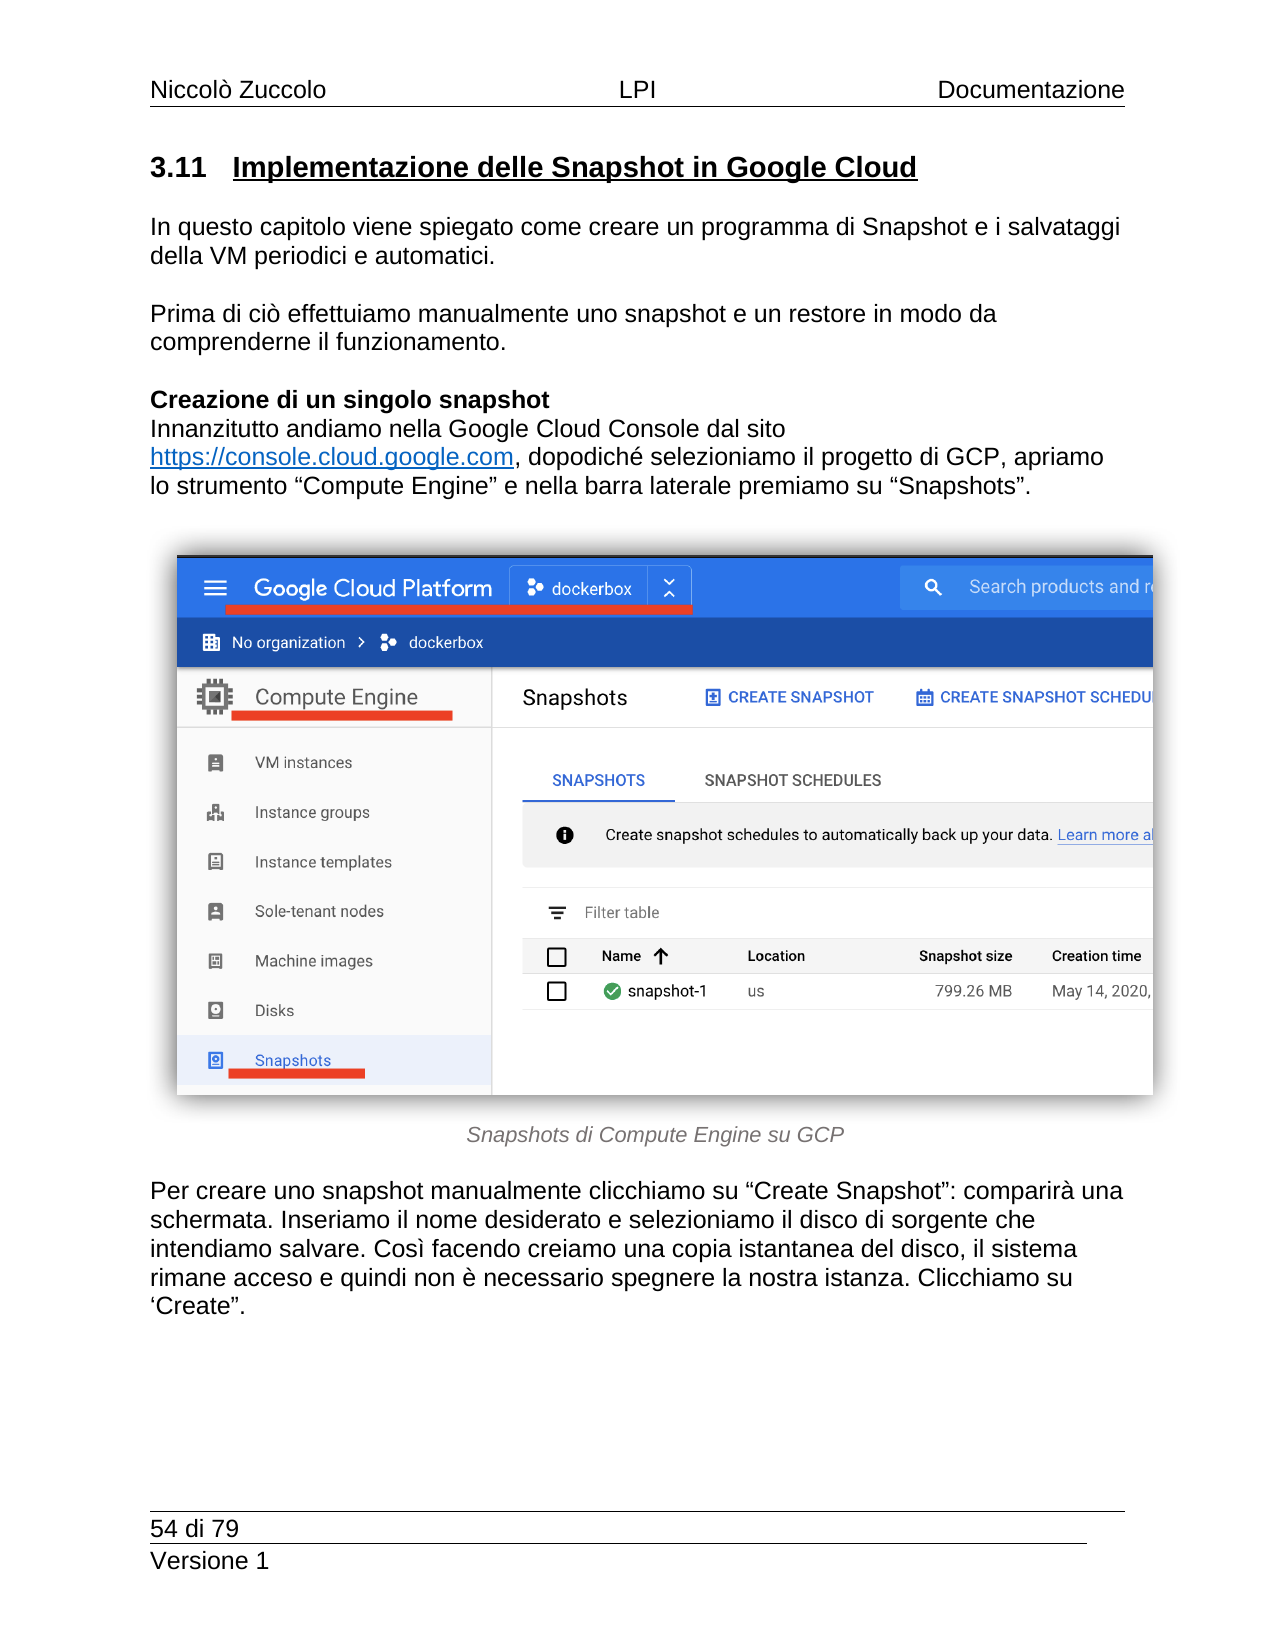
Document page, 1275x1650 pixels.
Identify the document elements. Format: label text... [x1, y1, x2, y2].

picture [177, 555, 1153, 1095]
text Innanzitutto andiamo nella Google Cloud Console dal sito https://console.cloud.google.com, dopodiché selezioniamo il progetto di GCP, apriamo lo strumento “Compute Engine” e nella barra laterale premiamo su “Snapshots”. [150, 413, 1125, 500]
text Snapshots di Compute Engine su GCP [187, 1122, 1125, 1148]
text Implementazione delle Snapshot in Google Cloud [150, 150, 1125, 183]
text In questo capitolo viene spiegato come creare un programma di Snapshot e i salvataggi della VM periodici e automatici. [150, 212, 1125, 270]
text Prima di ciò effettuiamo manualmente uno snapshot e un restore in modo da comprenderne il funzionamento. [150, 298, 1125, 356]
text Per creare uno snapshot manualmente clicchiamo su “Create Snapshot”: comparirà una schermata. Inseriamo il nome desiderato e selezioniamo il disco di sorgente che intendiamo salvare. Così facendo creiamo una copia istantanea del disco, il sistema rimane acceso e quindi non è necessario spegnere la nostra istanza. Clicchiamo su ‘Create”. [150, 1176, 1125, 1320]
text Creazione di un singolo snapshot [150, 385, 1125, 413]
